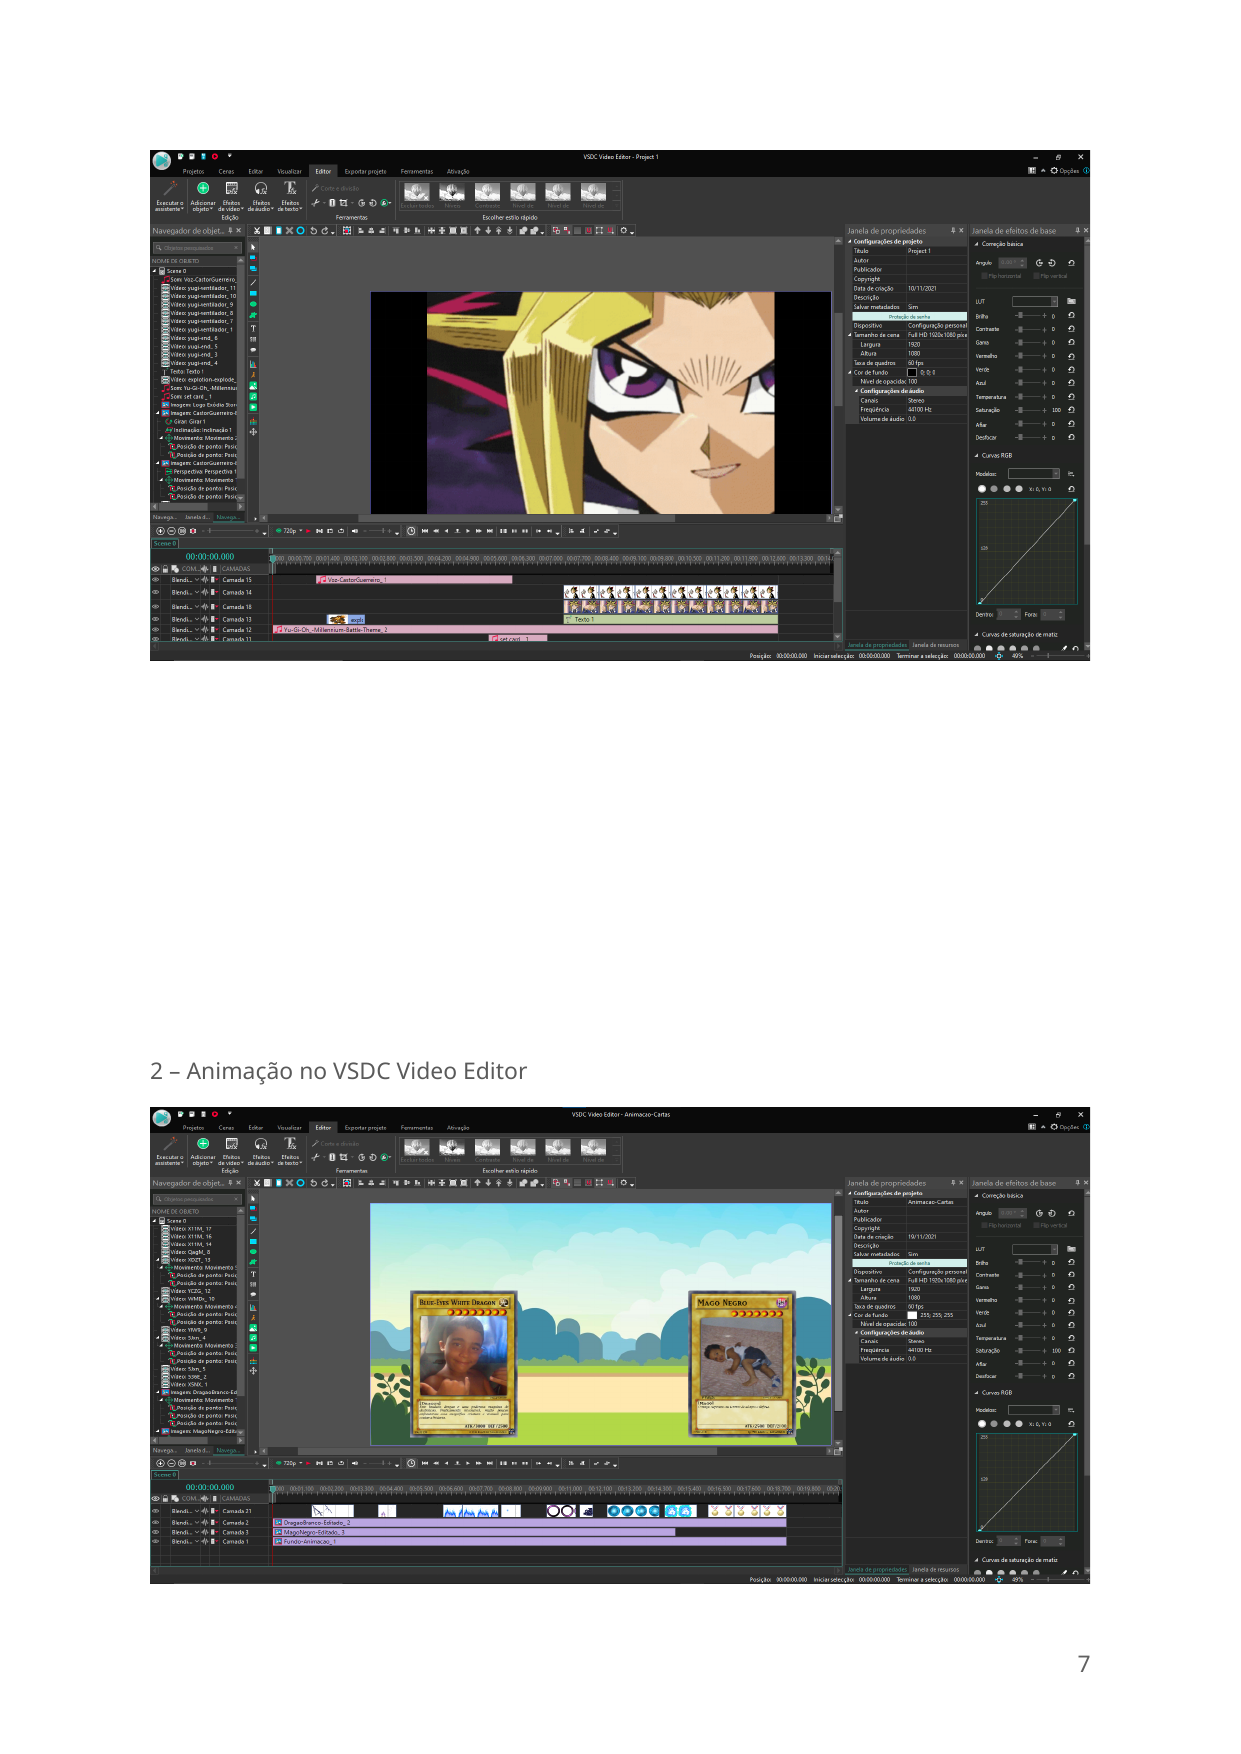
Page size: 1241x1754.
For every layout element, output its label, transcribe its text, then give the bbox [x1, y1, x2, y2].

picture [150, 1107, 1091, 1584]
picture [150, 150, 1091, 661]
text 2 – Animação no VSDC Video Editor [150, 1054, 1090, 1086]
